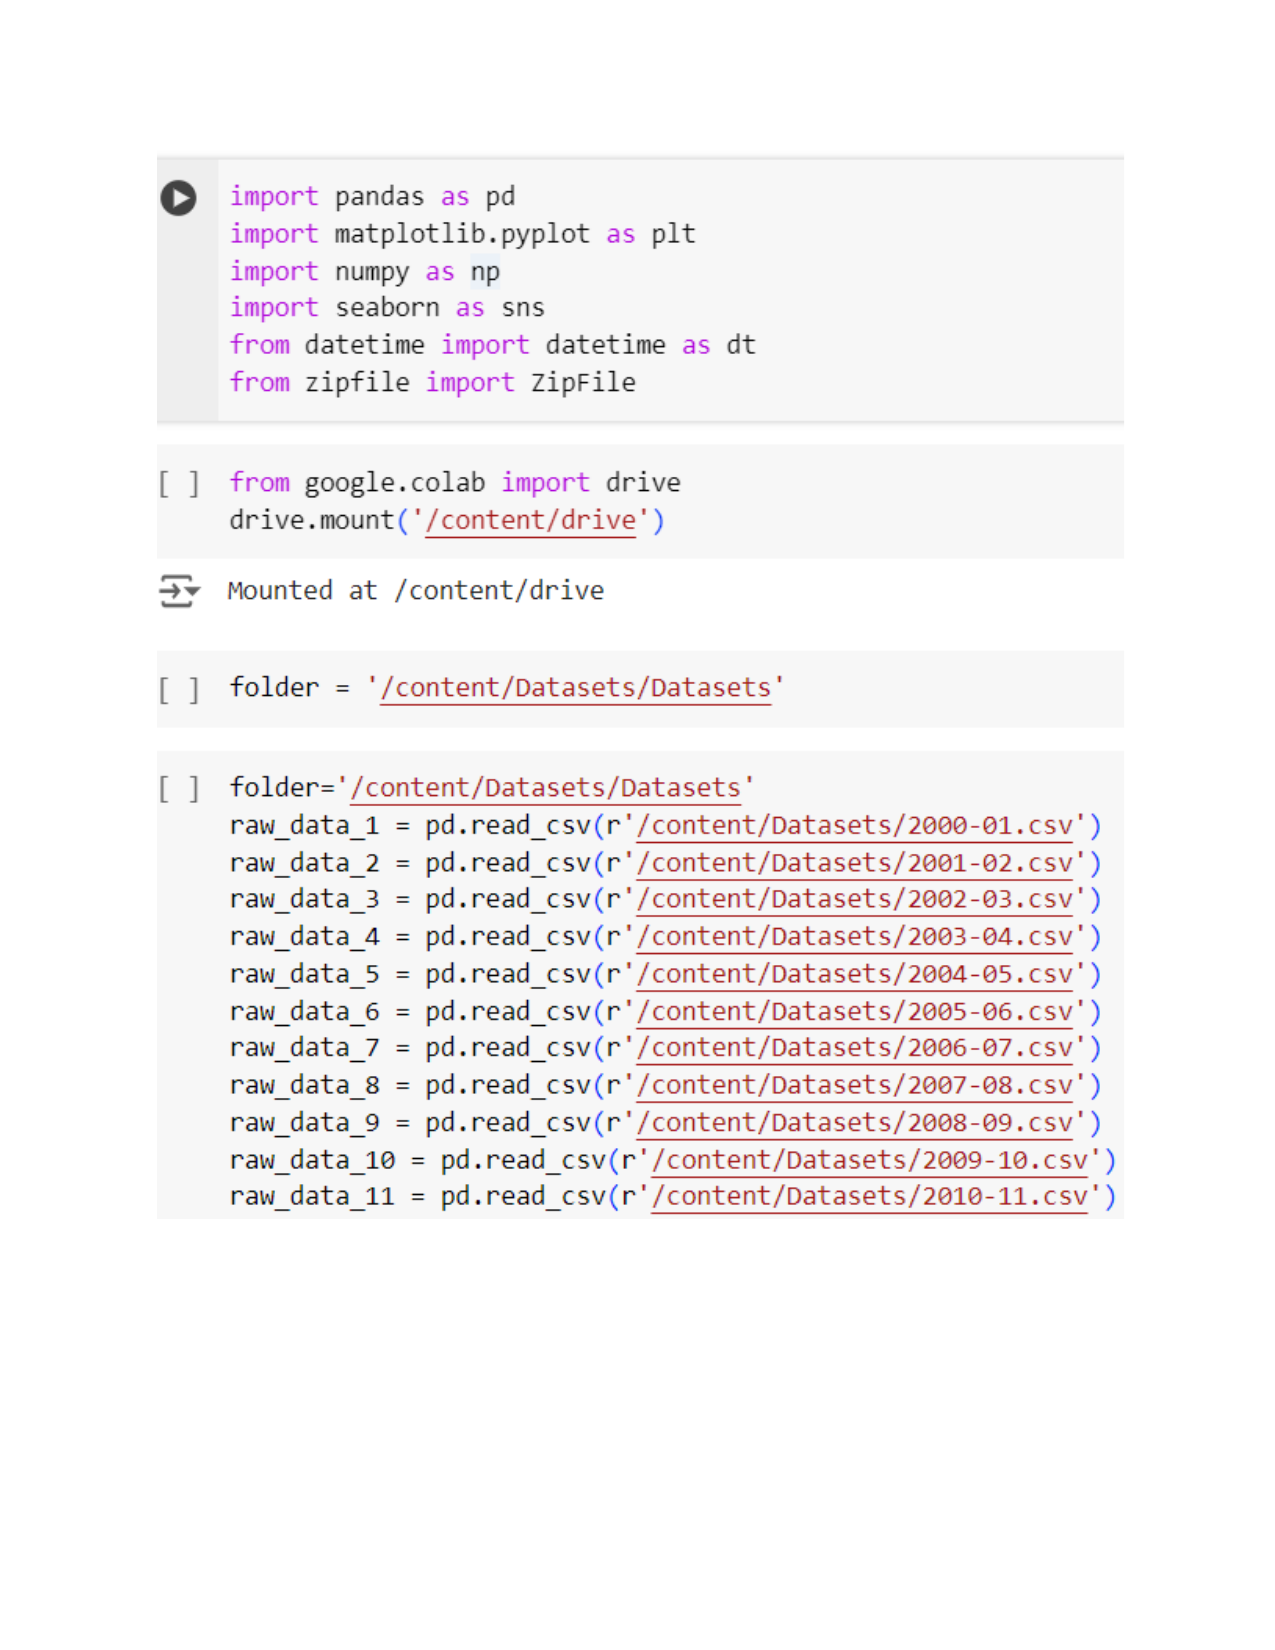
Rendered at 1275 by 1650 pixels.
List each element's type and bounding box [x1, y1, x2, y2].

picture [157, 150, 1125, 1219]
